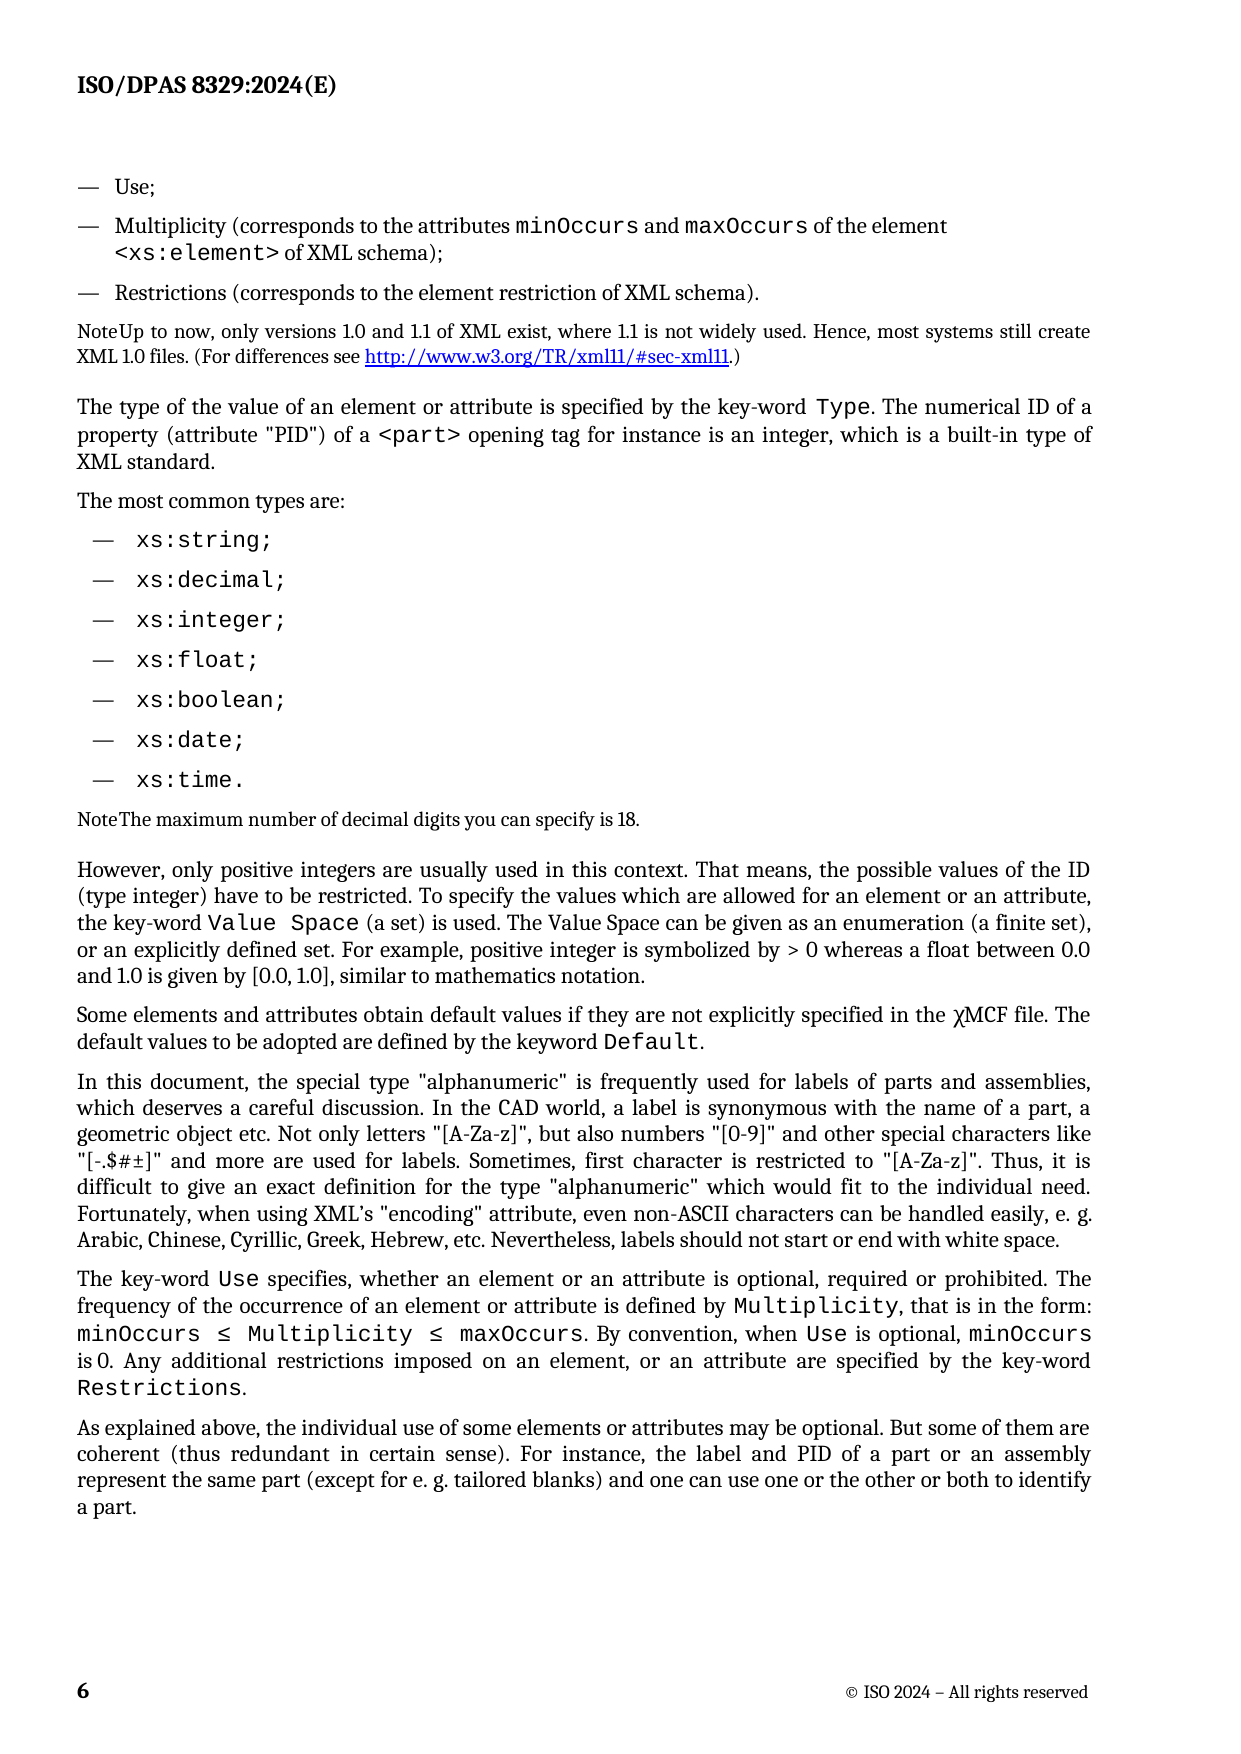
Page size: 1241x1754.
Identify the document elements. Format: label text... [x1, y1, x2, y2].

text The key-word Use specifies, whether an element or an attribute is optional, required or prohibited. The frequency of the occurrence of an element or attribute is defined by Multiplicity, that is in the form: minOccurs ≤ Multiplicity ≤ maxOccurs. By convention, when Use is optional, minOccurs is 0. Any additional restrictions imposed on an element, or an attribute are specified by the key-word Restrictions. [77, 1266, 1092, 1402]
list xs:date; [92, 727, 1092, 754]
text Some elements and attributes obtain default values if they are not explicitly specified in the χMCF file. The default values to be adopted are defined by the keyword Default. [77, 1002, 1092, 1056]
text As explained above, the individual use of some elements or attributes may be optional. But some of them are coherent (thus redundant in certain sense). For instance, the label and PID of a part or an assembly represent the same part (except for e. g. tailored blanks) and one can use one or the other or both to identify a part. [77, 1414, 1092, 1520]
list xs:decimal; [92, 567, 1092, 594]
list xs:boolean; [92, 687, 1092, 714]
text In this document, the special type "alphanumeric" is frequently used for labels of parts and assemblies, which deserves a careful discussion. In the CAD world, a label is synonymous with the name of a part, a geometric object etc. Not only letters "[A-Za-z]", but also numbers "[0-9]" and other special characters like "[-.$#±]" and more are used for labels. Sometimes, first character is restricted to "[A-Za-z]". Thus, it is difficult to give an exact definition for the type "alphanumeric" which would fit to the individual need. Fortunately, when using XML’s "encoding" attribute, even non-ASCII characters can be handled easily, e. g. Arabic, Chinese, Cyrillic, Greek, Hebrew, etc. Nevertheless, labels should not start or end with white space. [77, 1068, 1092, 1253]
list Multiplicity (corresponds to the attributes minOccurs and maxOccurs of the element <xs:element> of XML schema); [77, 213, 1092, 268]
list xs:string; [92, 527, 1092, 554]
list Restrictions (corresponds to the element restriction of XML schema). [77, 280, 1092, 307]
list Use; [77, 174, 1092, 200]
text However, only positive integers are usually used in this context. That means, the possible values of the ID (type integer) have to be restricted. To specify the values which are allowed for an element or an attribute, the key-word Value Space (a set) is used. The Value Space can be given as an enumeration (a finite set), or an explicitly defined set. For example, positive integer is symbolized by > 0 whereas a float between 0.0 and 1.0 is given by [0.0, 1.0], similar to mathematics notation. [77, 857, 1092, 990]
text The type of the value of an element or attribute is specified by the key-word Type. The numerical ID of a property (attribute "PID") of a <part> opening tag for instance is an integer, which is a built-in type of XML standard. [77, 394, 1092, 475]
text Note The maximum number of decimal digits you can specify is 18. [77, 807, 1092, 832]
list xs:time. [92, 767, 1092, 794]
text Note Up to now, only versions 1.0 and 1.1 of XML exist, where 1.1 is not widely used. Hence, most systems still create XML 1.0 files. (For differences see http://www.w3.org/TR/xml11/#sec-xml11.) [77, 319, 1092, 369]
list xs:integer; [92, 607, 1092, 634]
list xs:float; [92, 647, 1092, 674]
text The most common types are: [77, 488, 1092, 514]
